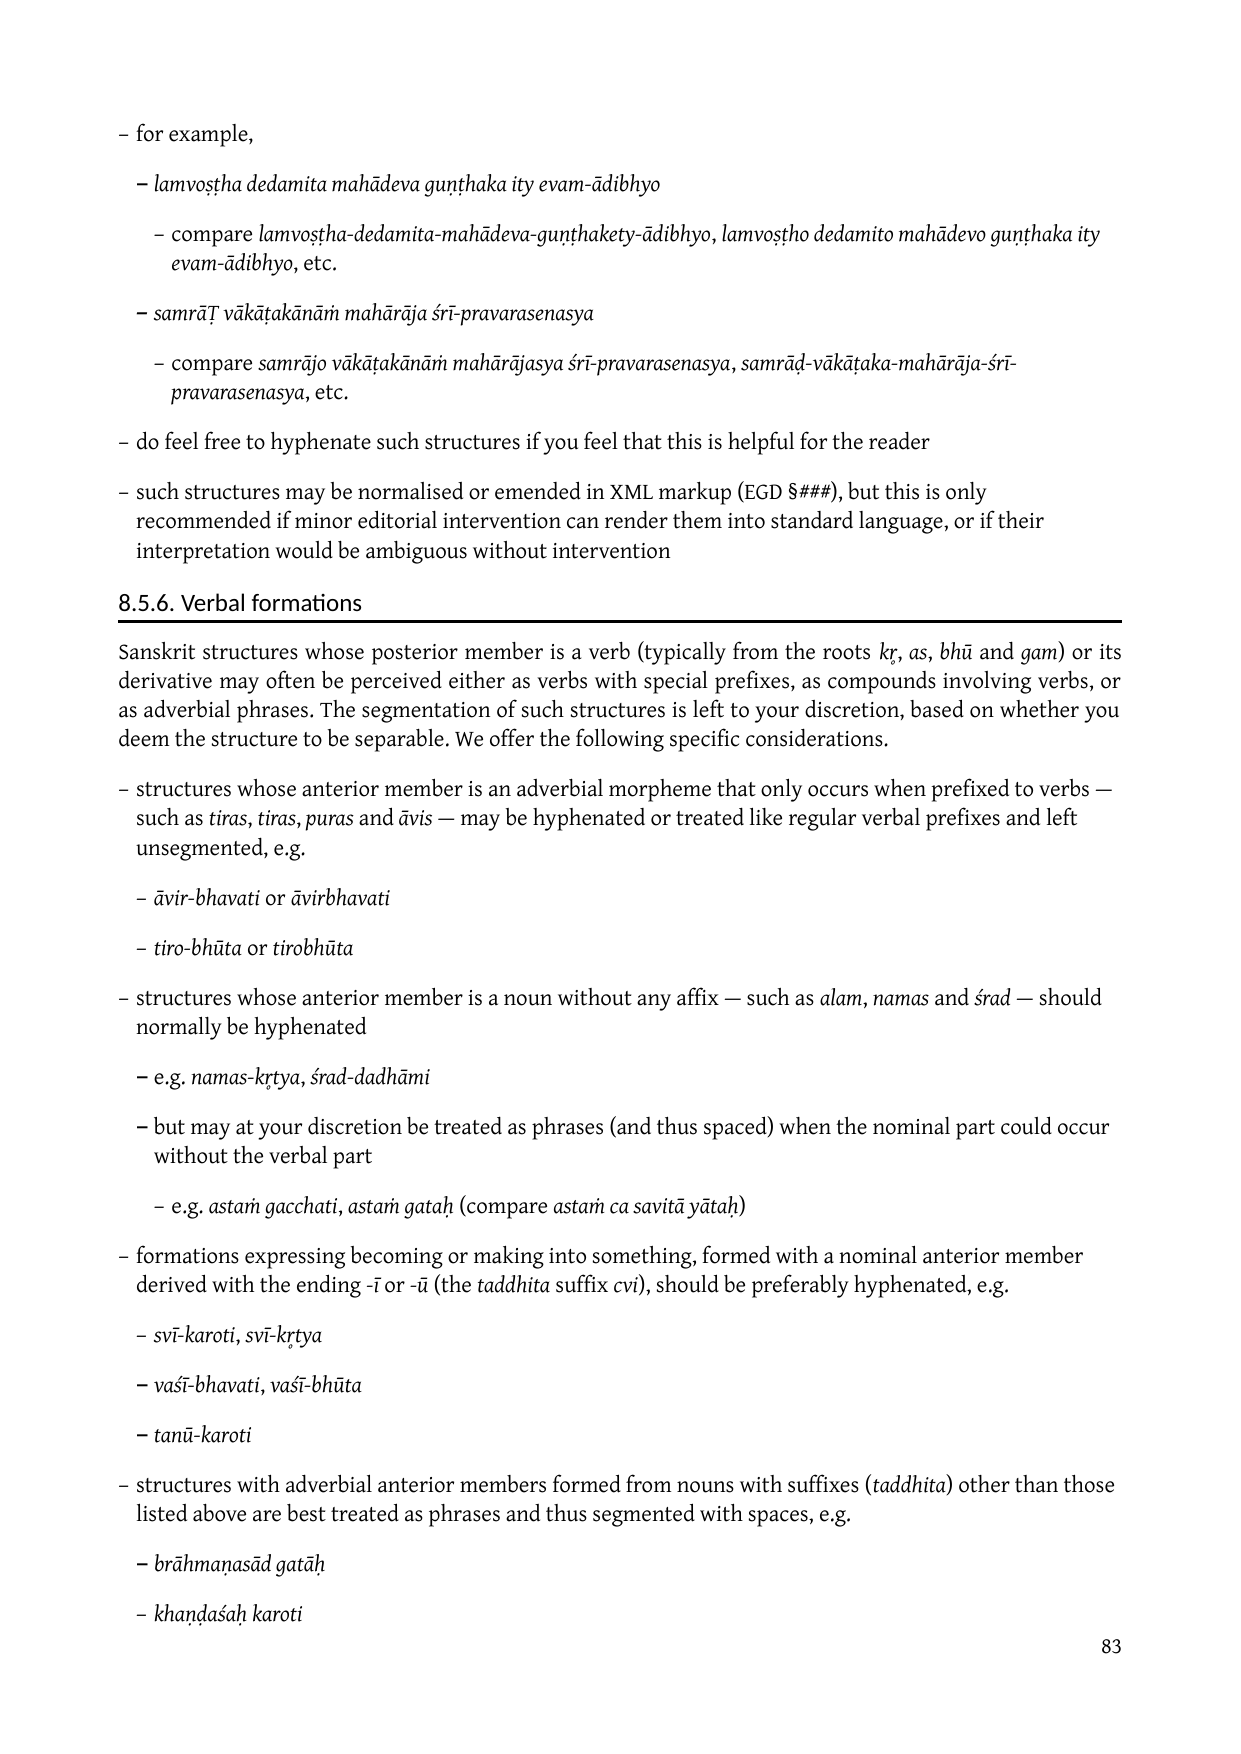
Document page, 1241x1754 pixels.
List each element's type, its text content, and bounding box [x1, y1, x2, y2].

text Sanskrit structures whose posterior member is a verb (typically from the roots kr̥, as, bhū and gam) or its derivative may often be perceived either as verbs with special prefixes, as compounds involving verbs, or as adverbial phrases. The segmentation of such structures is left to your discretion, based on whether you deem the structure to be separable. We offer the following specific considerations. [118, 636, 1122, 752]
list compare samrājo vākāṭakānāṁ mahārājasya śrī-pravarasenasya, samrāḍ-vākāṭaka-mahārāja-śrī-pravarasenasya, etc. [153, 347, 1122, 406]
list for example, [118, 118, 1122, 147]
list structures with adverbial anterior members formed from nouns with suffixes (taddhita) other than those listed above are best treated as phrases and thus segmented with spaces, e.g. [118, 1469, 1122, 1527]
list lamvoṣṭha dedamita mahādeva guṇṭhaka ity evam-ādibhyo [136, 168, 1122, 197]
list samrāṬ vākāṭakānāṁ mahārāja śrī-pravarasenasya [136, 297, 1122, 326]
list compare lamvoṣṭha-dedamita-mahādeva-guṇṭhakety-ādibhyo, lamvoṣṭho dedamito mahādevo guṇṭhaka ity evam-ādibhyo, etc. [153, 218, 1122, 276]
list khaṇḍaśaḥ karoti [136, 1598, 1122, 1627]
list such structures may be normalised or emended in XML markup (EGD §###), but this is only recommended if minor editorial intervention can render them into standard language, or if their interpretation would be ambiguous without intervention [118, 476, 1122, 564]
list āvir-bhavati or āvirbhavati [136, 882, 1122, 911]
list svī-karoti, svī-kr̥tya [136, 1319, 1122, 1348]
list formations expressing becoming or making into something, formed with a nominal anterior member derived with the ending -ī or -ū (the taddhita suffix cvi), should be preferably hyphenated, e.g. [118, 1240, 1122, 1298]
list structures whose anterior member is a noun without any affix — such as alam, namas and śrad — should normally be hyphenated [118, 982, 1122, 1040]
list structures whose anterior member is an adverbial morpheme that only occurs when prefixed to verbs — such as tiras, tiras, puras and āvis — may be hyphenated or treated like regular verbal prefixes and left unsegmented, e.g. [118, 773, 1122, 861]
list tanū-karoti [136, 1419, 1122, 1448]
list vaśī-bhavati, vaśī-bhūta [136, 1369, 1122, 1398]
subtitle Verbal formations [118, 585, 1122, 620]
list but may at your discretion be treated as phrases (and thus spaced) when the nominal part could occur without the verbal part [136, 1111, 1122, 1169]
list e.g. namas-kr̥tya, śrad-dadhāmi [136, 1061, 1122, 1090]
list brāhmaṇasād gatāḥ [136, 1548, 1122, 1577]
list e.g. astaṁ gacchati, astaṁ gataḥ (compare astaṁ ca savitā yātaḥ) [153, 1190, 1122, 1219]
list do feel free to hyphenate such structures if you feel that this is helpful for the reader [118, 426, 1122, 456]
list tiro-bhūta or tirobhūta [136, 932, 1122, 961]
